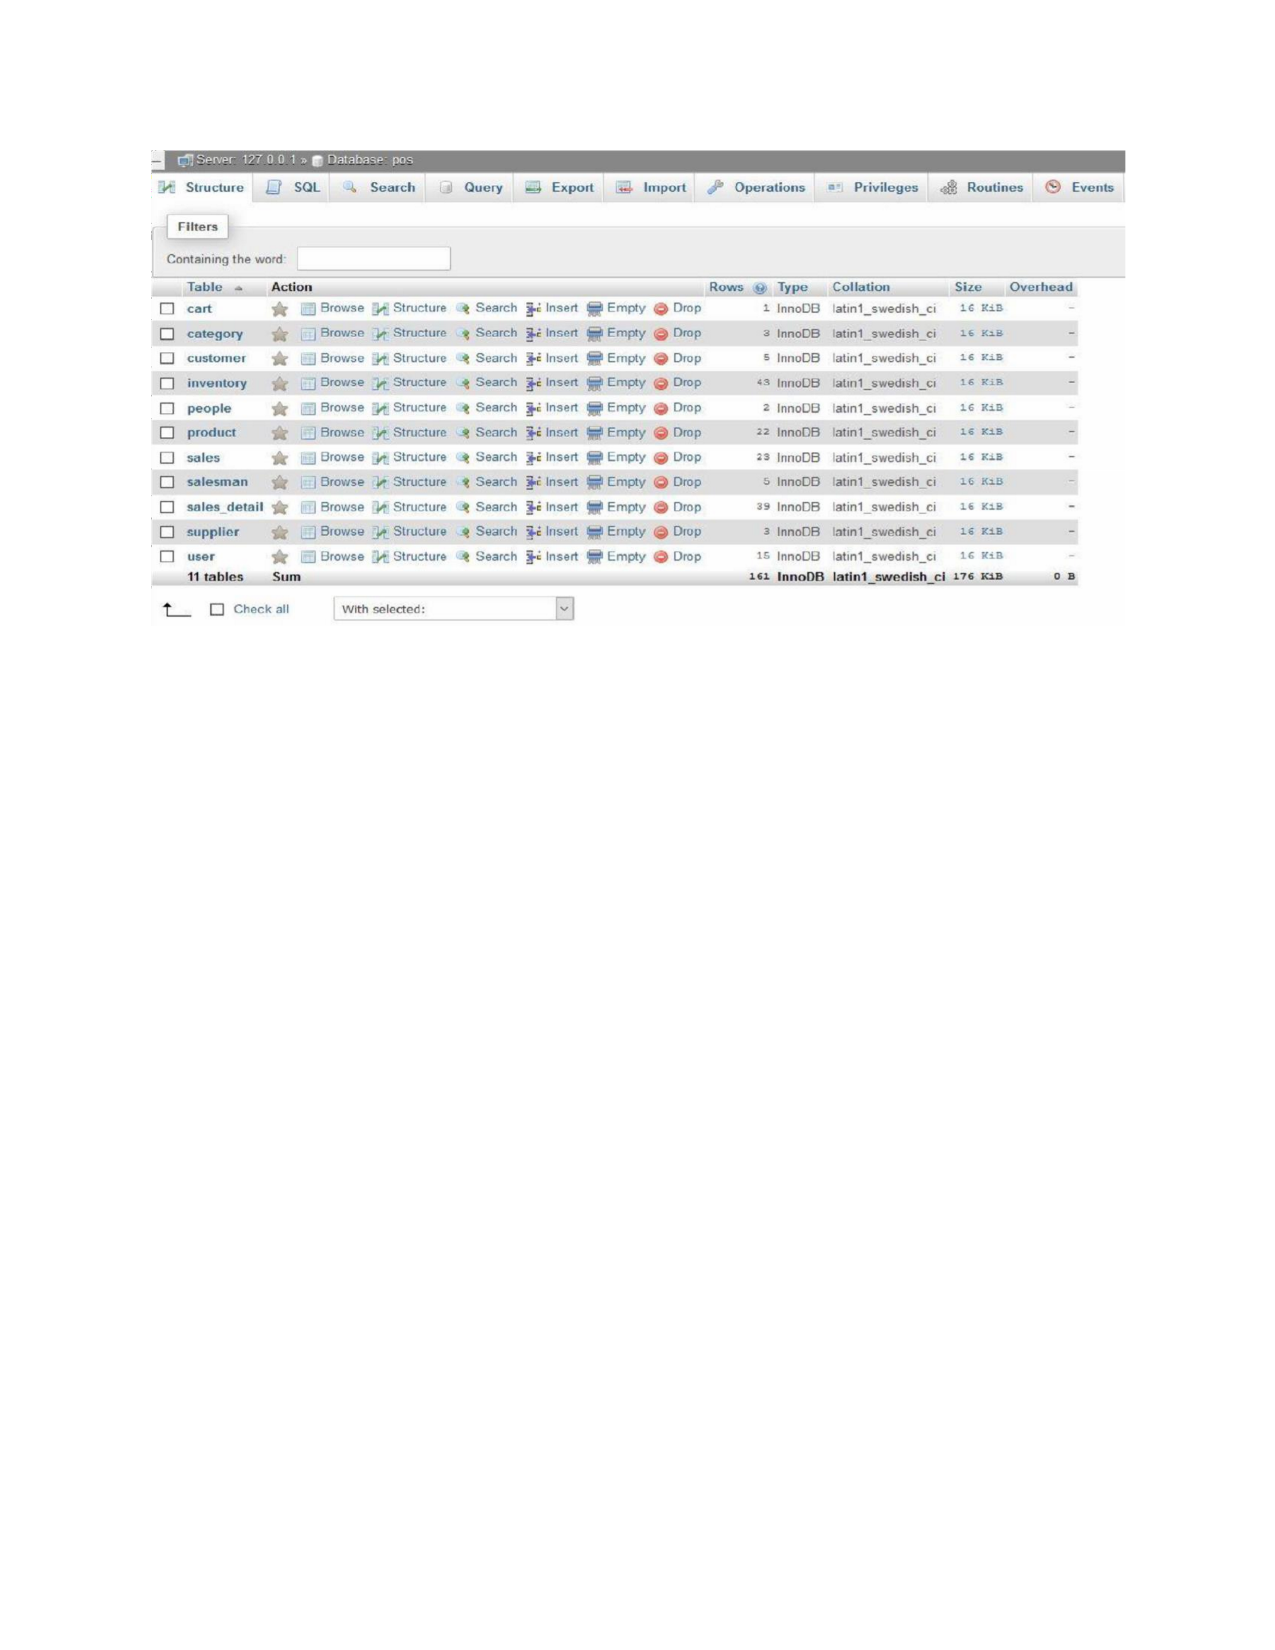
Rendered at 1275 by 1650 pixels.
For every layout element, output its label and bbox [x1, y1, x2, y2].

picture [150, 150, 1126, 626]
